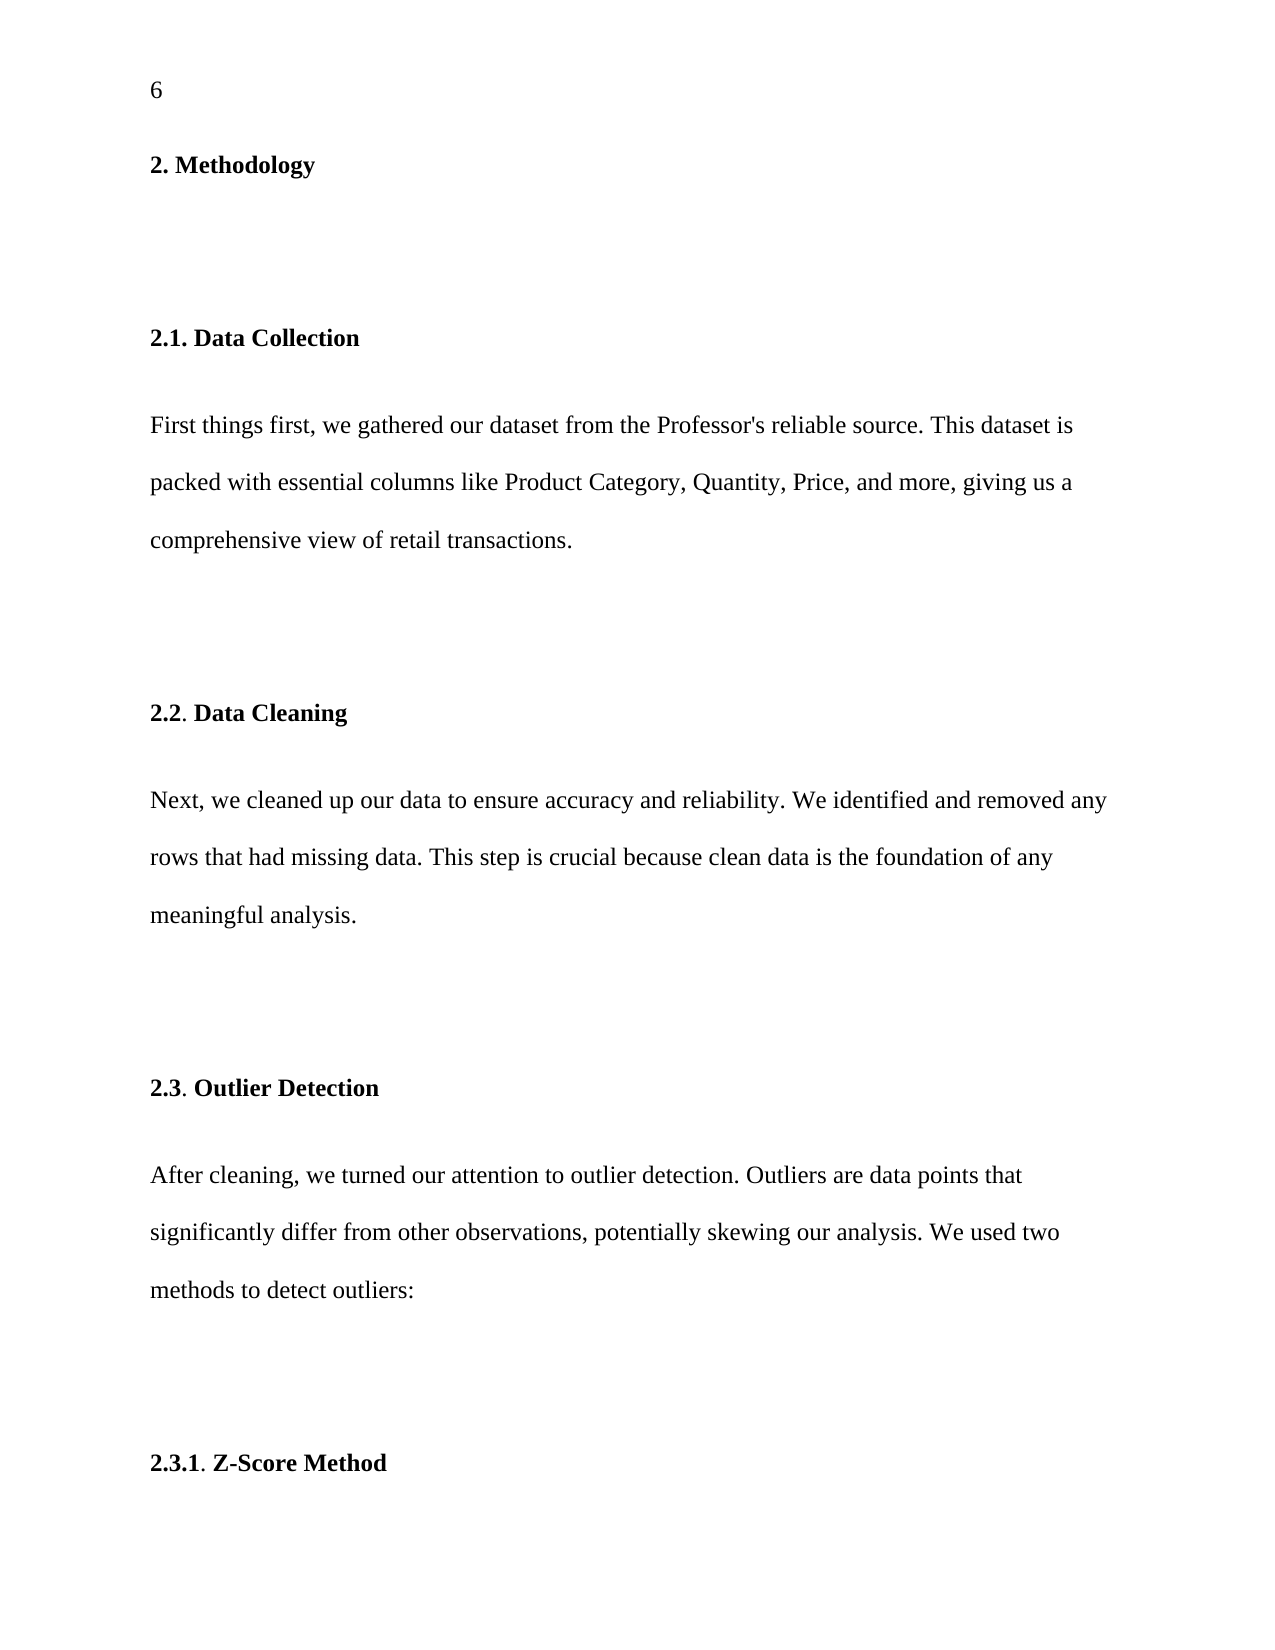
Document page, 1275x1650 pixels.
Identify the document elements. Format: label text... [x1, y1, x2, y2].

text First things first, we gathered our dataset from the Professor's reliable source. This dataset is packed with essential columns like Product Category, Quantity, Price, and more, giving us a comprehensive view of retail transactions. [150, 410, 1125, 554]
text Next, we cleaned up our data to ensure accuracy and reliability. We identified and removed any rows that had missing data. This step is crucial because clean data is the foundation of any meaningful analysis. [150, 785, 1125, 929]
text After cleaning, we turned our attention to outlier detection. Outliers are data points that significantly differ from other observations, potentially skewing our analysis. We used two methods to detect outliers: [150, 1160, 1125, 1304]
text 2.2. Data Cleaning [150, 698, 1125, 727]
text 2.3.1. Z-Score Method [150, 1448, 1125, 1477]
text 2. Methodology [150, 150, 1125, 179]
text 2.1. Data Collection [150, 323, 1125, 352]
text 2.3. Outlier Detection [150, 1073, 1125, 1102]
